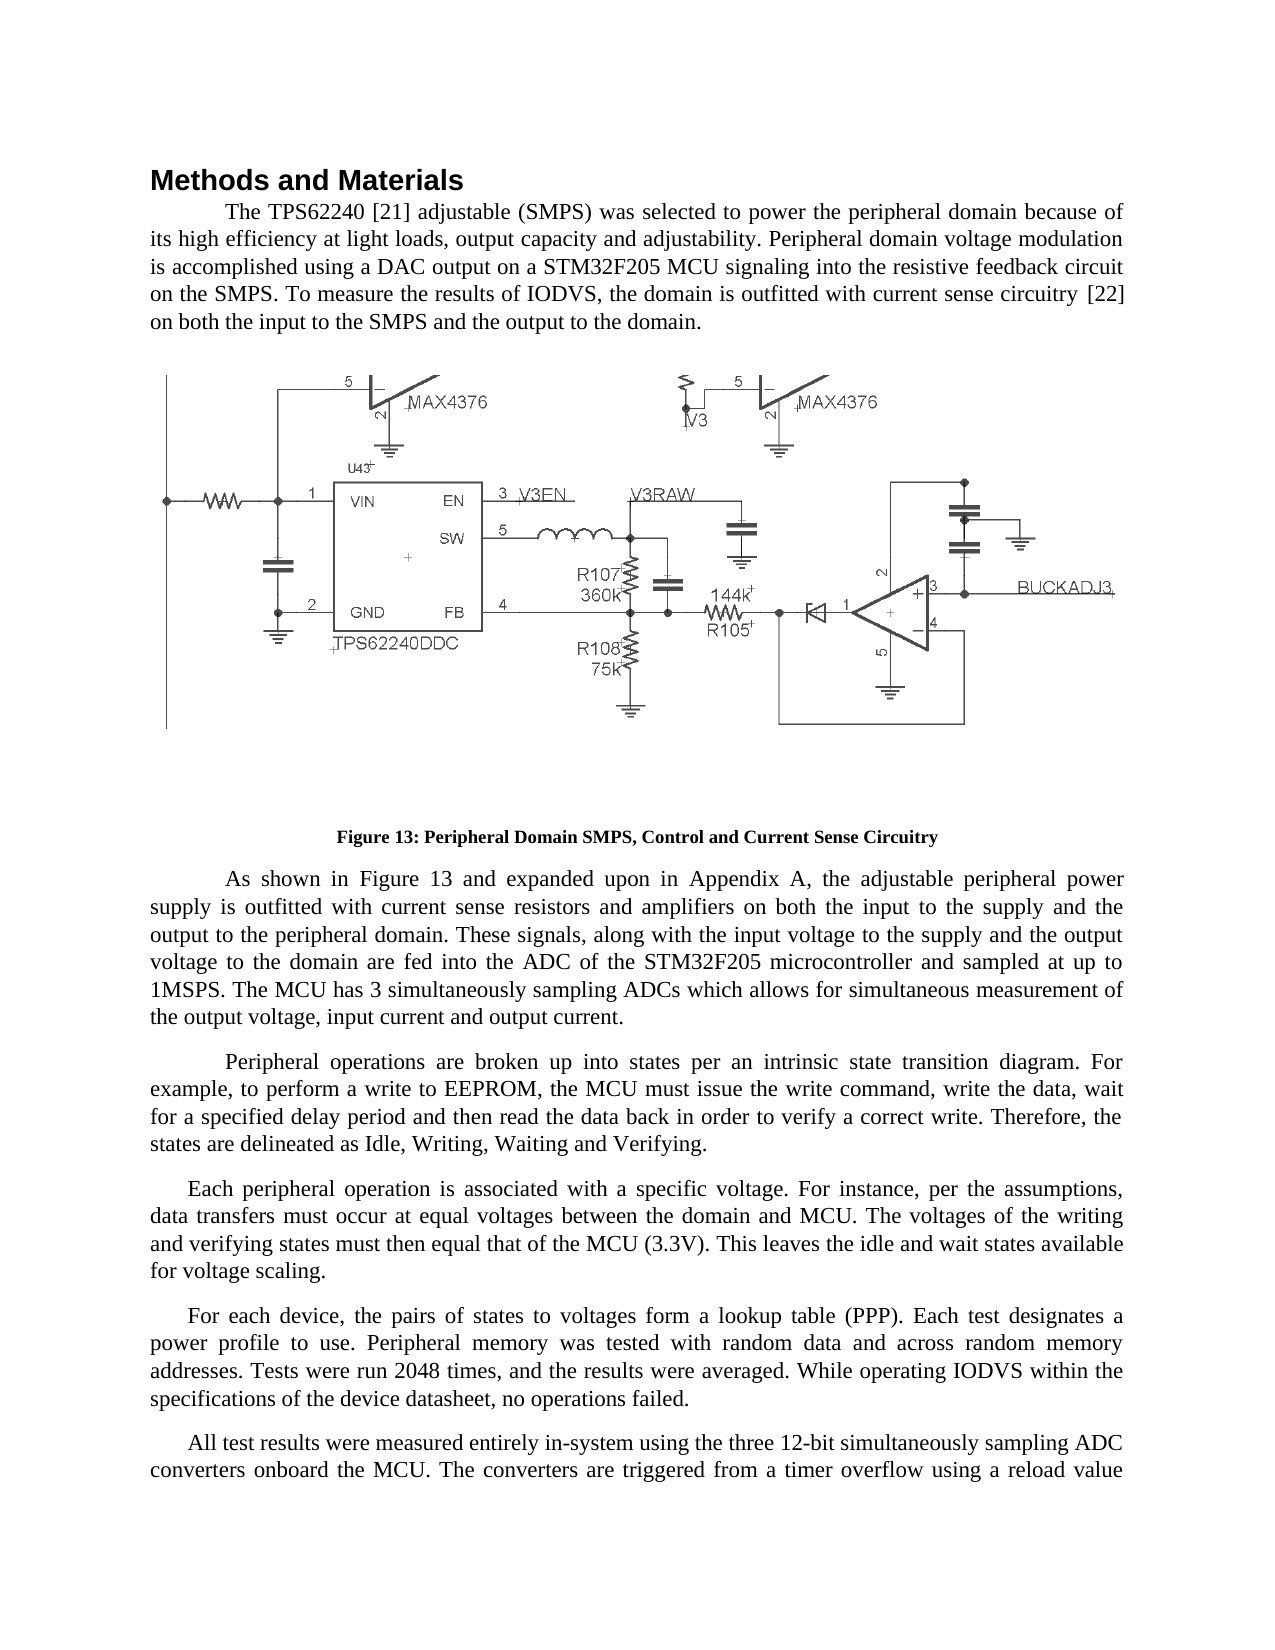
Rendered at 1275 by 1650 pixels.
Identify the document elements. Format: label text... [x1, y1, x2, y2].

text Each peripheral operation is associated with a specific voltage. For instance, per the assumptions, data transfers must occur at equal voltages between the domain and MCU. The voltages of the writing and verifying states must then equal that of the MCU (3.3V). This leaves the idle and wait states available for voltage scaling. [150, 1175, 1125, 1284]
text For each device, the pairs of states to voltages form a lookup table (PPP). Each test designates a power profile to use. Peripheral memory was tested with random data and across random memory addresses. Tests were run 2048 times, and the results were averaged. While operating IODVS within the specifications of the device datasheet, no operations failed. [150, 1302, 1125, 1411]
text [150, 1429, 1125, 1483]
picture [159, 375, 1115, 729]
subtitle Methods and Materials [150, 162, 1125, 196]
text Figure : Peripheral Domain SMPS, Control and Current Sense Circuitry [150, 826, 1125, 848]
text Peripheral operations are broken up into states per an intrinsic state transition diagram. For example, to perform a write to EEPROM, the MCU must issue the write command, write the data, wait for a specified delay period and then read the data back in order to verify a correct write. Therefore, the states are delineated as Idle, Writing, Waiting and Verifying. [150, 1048, 1125, 1157]
text As shown in Figure 12 and expanded upon in Appendix A, the adjustable peripheral power supply is outfitted with current sense resistors and amplifiers on both the input to the supply and the output to the peripheral domain. These signals, along with the input voltage to the supply and the output voltage to the domain are fed into the ADC of the STM32F205 microcontroller and sampled at up to 1MSPS. The MCU has 3 simultaneously sampling ADCs which allows for simultaneous measurement of the output voltage, input current and output current. [150, 865, 1125, 1030]
text The TPS62240 adjustable (SMPS) was selected to power the peripheral domain because of its high efficiency at light loads, output capacity and adjustability. Peripheral domain voltage modulation is accomplished using a DAC output on a STM32F205 MCU signaling into the resistive feedback circuit on the SMPS. To measure the results of IODVS, the domain is outfitted with current sense circuitry on both the input to the SMPS and the output to the domain. [150, 198, 1125, 334]
